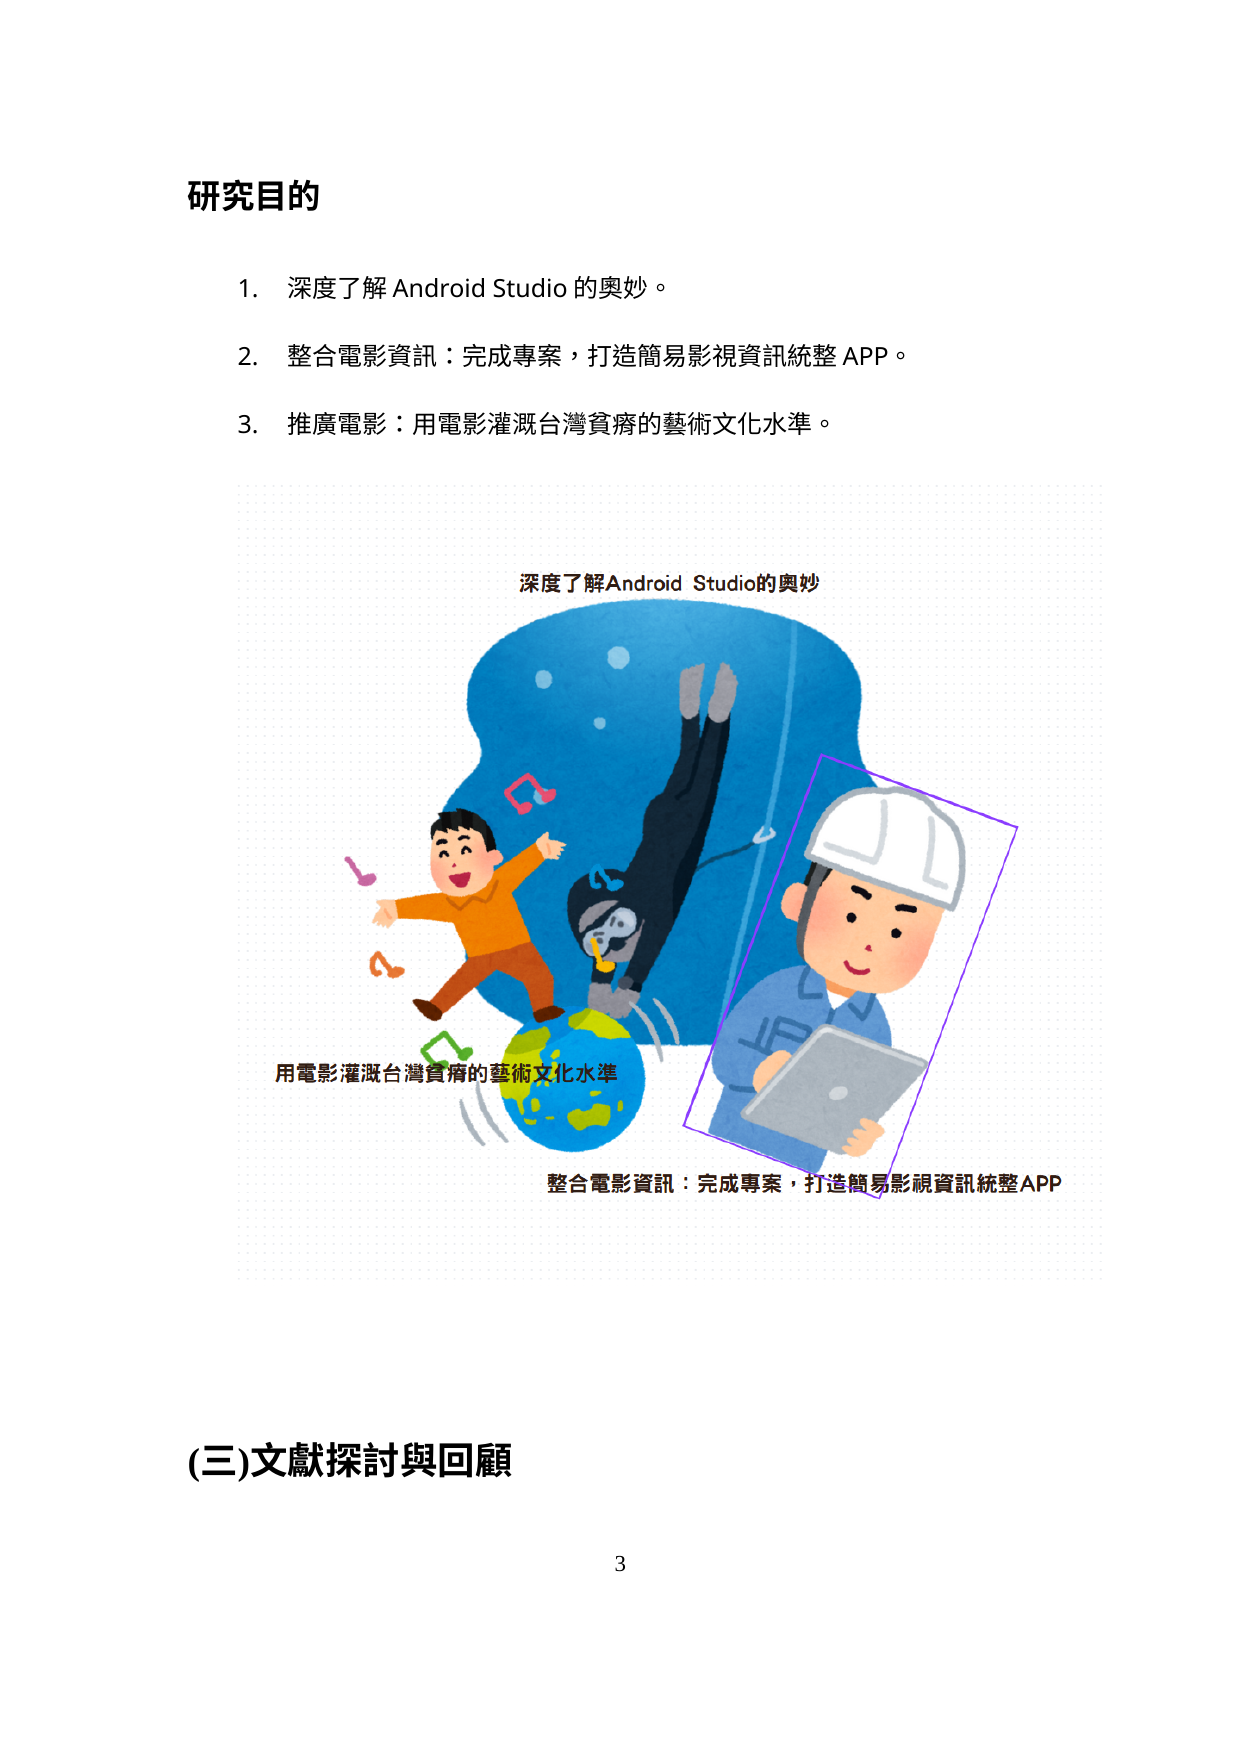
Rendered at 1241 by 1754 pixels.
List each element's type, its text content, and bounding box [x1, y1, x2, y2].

list 深度了解Android Studio的奧妙。 [237, 268, 1053, 305]
list 推廣電影：用電影灌溉台灣貧瘠的藝術文化水準。 [237, 404, 1053, 442]
text (三)文獻探討與回顧 [187, 1420, 1053, 1495]
list 整合電影資訊：完成專案，打造簡易影視資訊統整APP。 [237, 336, 1053, 373]
picture [237, 483, 1103, 1286]
text 研究目的 [187, 156, 1053, 231]
